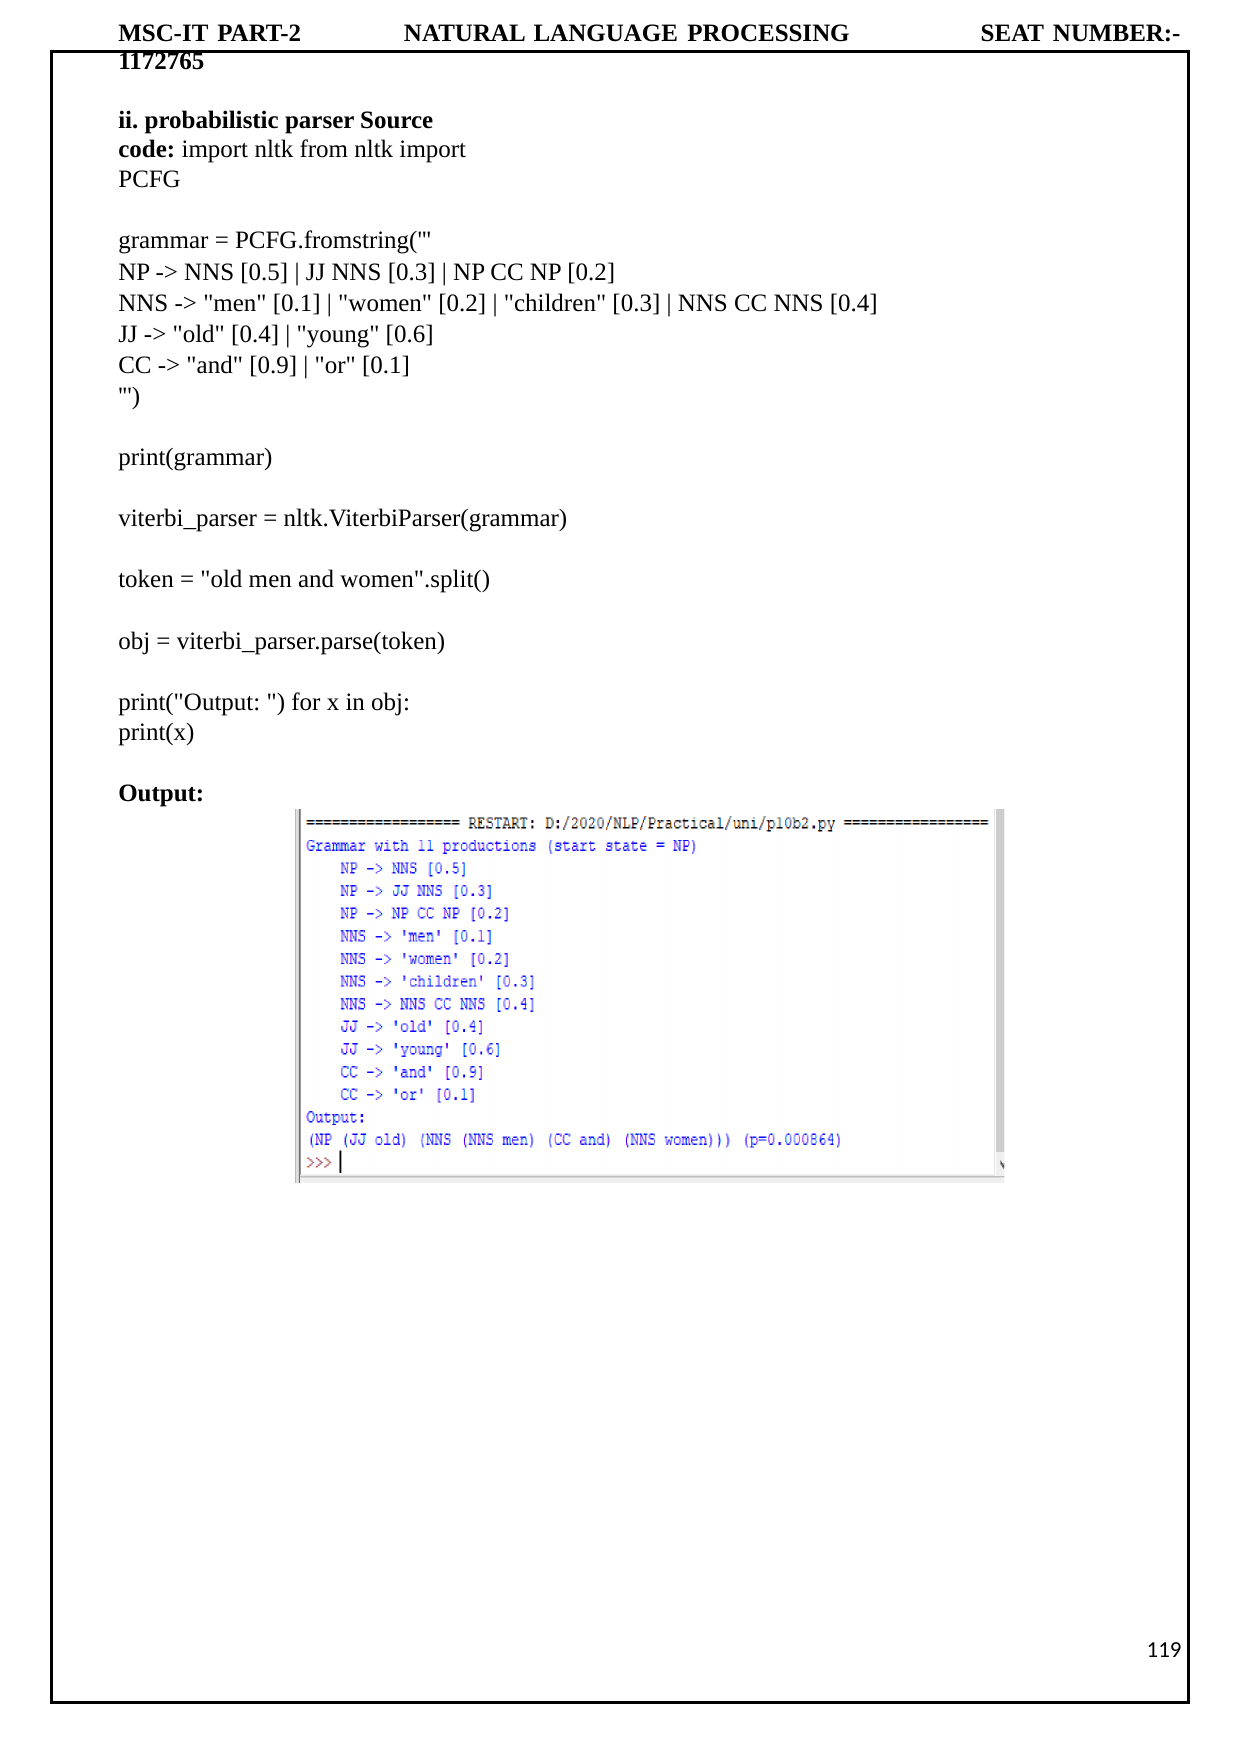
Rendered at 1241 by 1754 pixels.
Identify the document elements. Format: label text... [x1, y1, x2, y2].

text Output: [118, 778, 1050, 807]
text token = "old men and women".split() [118, 564, 1055, 593]
text JJ -> "old" [0.4] | "young" [0.6] [118, 319, 1055, 347]
text NP -> NNS [0.5] | JJ NNS [0.3] | NP CC NP [0.2] [118, 257, 1055, 285]
text print(grammar) [118, 442, 1055, 471]
text ''') [118, 381, 1055, 409]
text ii. probabilistic parser Source code: import nltk from nltk import PCFG [118, 105, 486, 193]
text NNS -> "men" [0.1] | "women" [0.2] | "children" [0.3] | NNS CC NNS [0.4] [118, 288, 1055, 316]
text CC -> "and" [0.9] | "or" [0.1] [118, 350, 1055, 378]
text obj = viterbi_parser.parse(token) [118, 626, 1055, 654]
text viterbi_parser = nltk.ViterbiParser(grammar) [118, 503, 1055, 532]
text grammar = PCFG.fromstring(''' [118, 226, 1055, 254]
picture [295, 809, 1005, 1183]
text print("Output: ") for x in obj: print(x) [118, 687, 451, 745]
